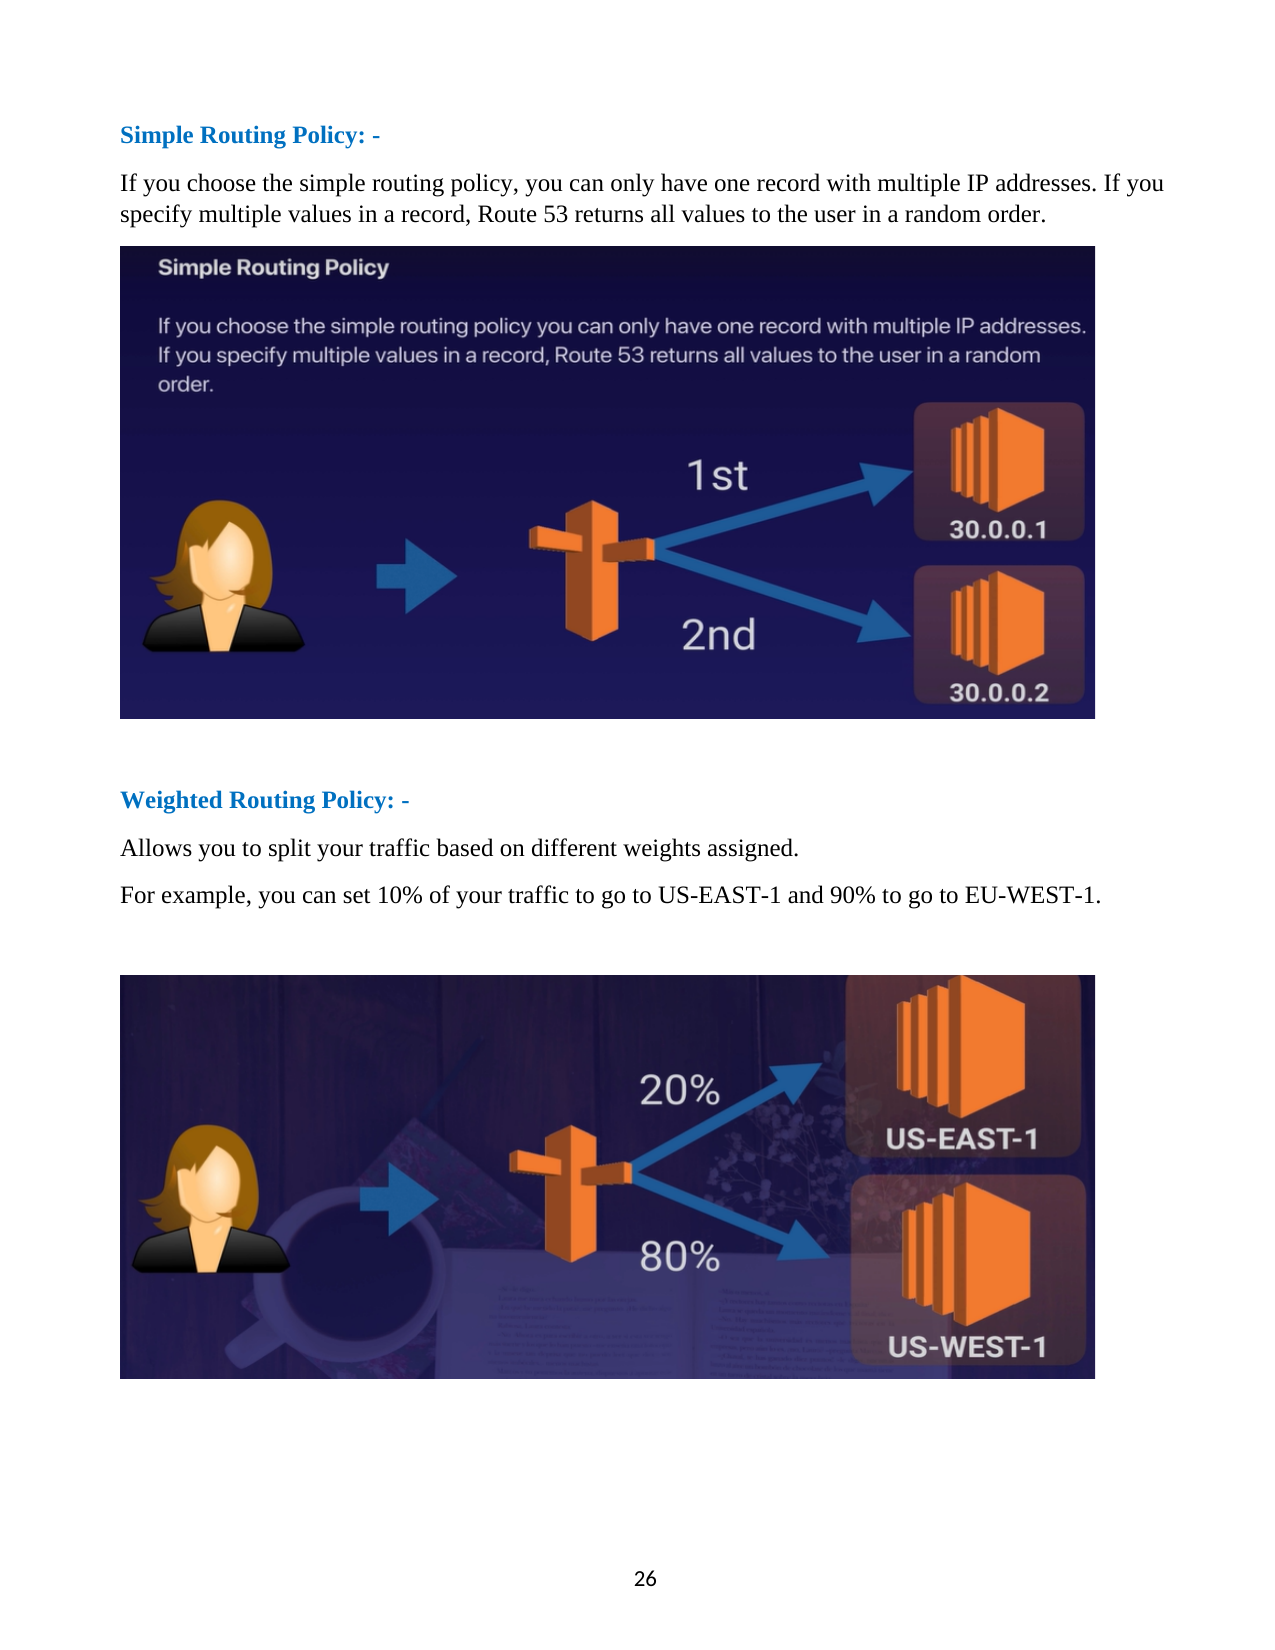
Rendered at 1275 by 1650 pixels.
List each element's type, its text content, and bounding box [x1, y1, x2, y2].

text Weighted Routing Policy: - [120, 785, 1170, 814]
text If you choose the simple routing policy, you can only have one record with multiple IP addresses. If you specify multiple values in a record, Route 53 returns all values to the user in a random order. [120, 168, 1170, 227]
text Allows you to split your traffic based on different weights assigned. [120, 833, 1170, 861]
picture [120, 975, 1096, 1379]
text Simple Routing Policy: - [120, 120, 1170, 149]
picture [120, 246, 1096, 719]
text For example, you can set 10% of your traffic to go to US-EAST-1 and 90% to go to EU-WEST-1. [120, 880, 1170, 909]
